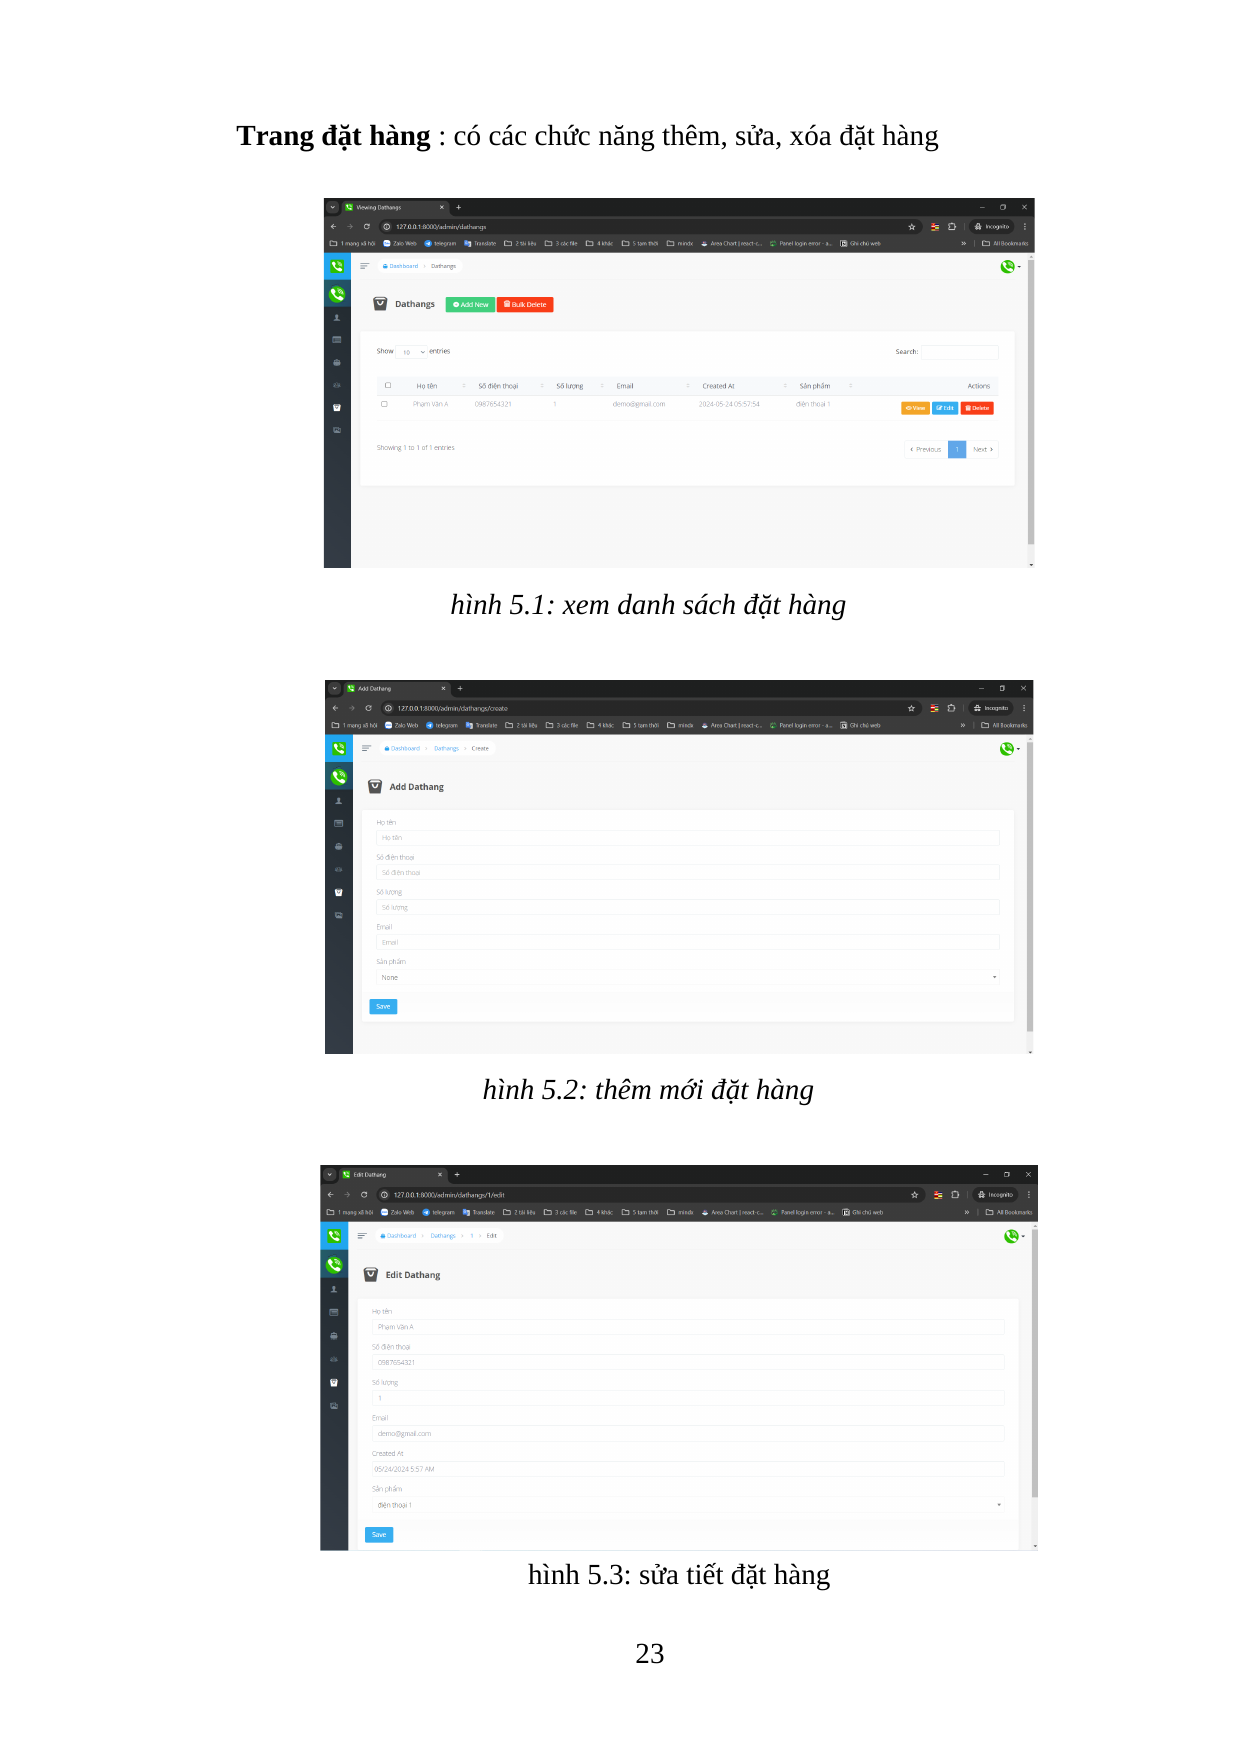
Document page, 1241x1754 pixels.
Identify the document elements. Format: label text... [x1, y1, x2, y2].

picture [323, 198, 1035, 568]
picture [325, 680, 1034, 1054]
text hình 5.2: thêm mới đặt hàng [177, 1072, 1122, 1106]
text Trang đặt hàng : có các chức năng thêm, sửa, xóa đặt hàng [177, 118, 1122, 152]
text hình 5.1: xem danh sách đặt hàng [177, 587, 1122, 621]
picture [320, 1165, 1038, 1551]
text hình 5.3: sửa tiết đặt hàng [177, 1557, 1122, 1590]
